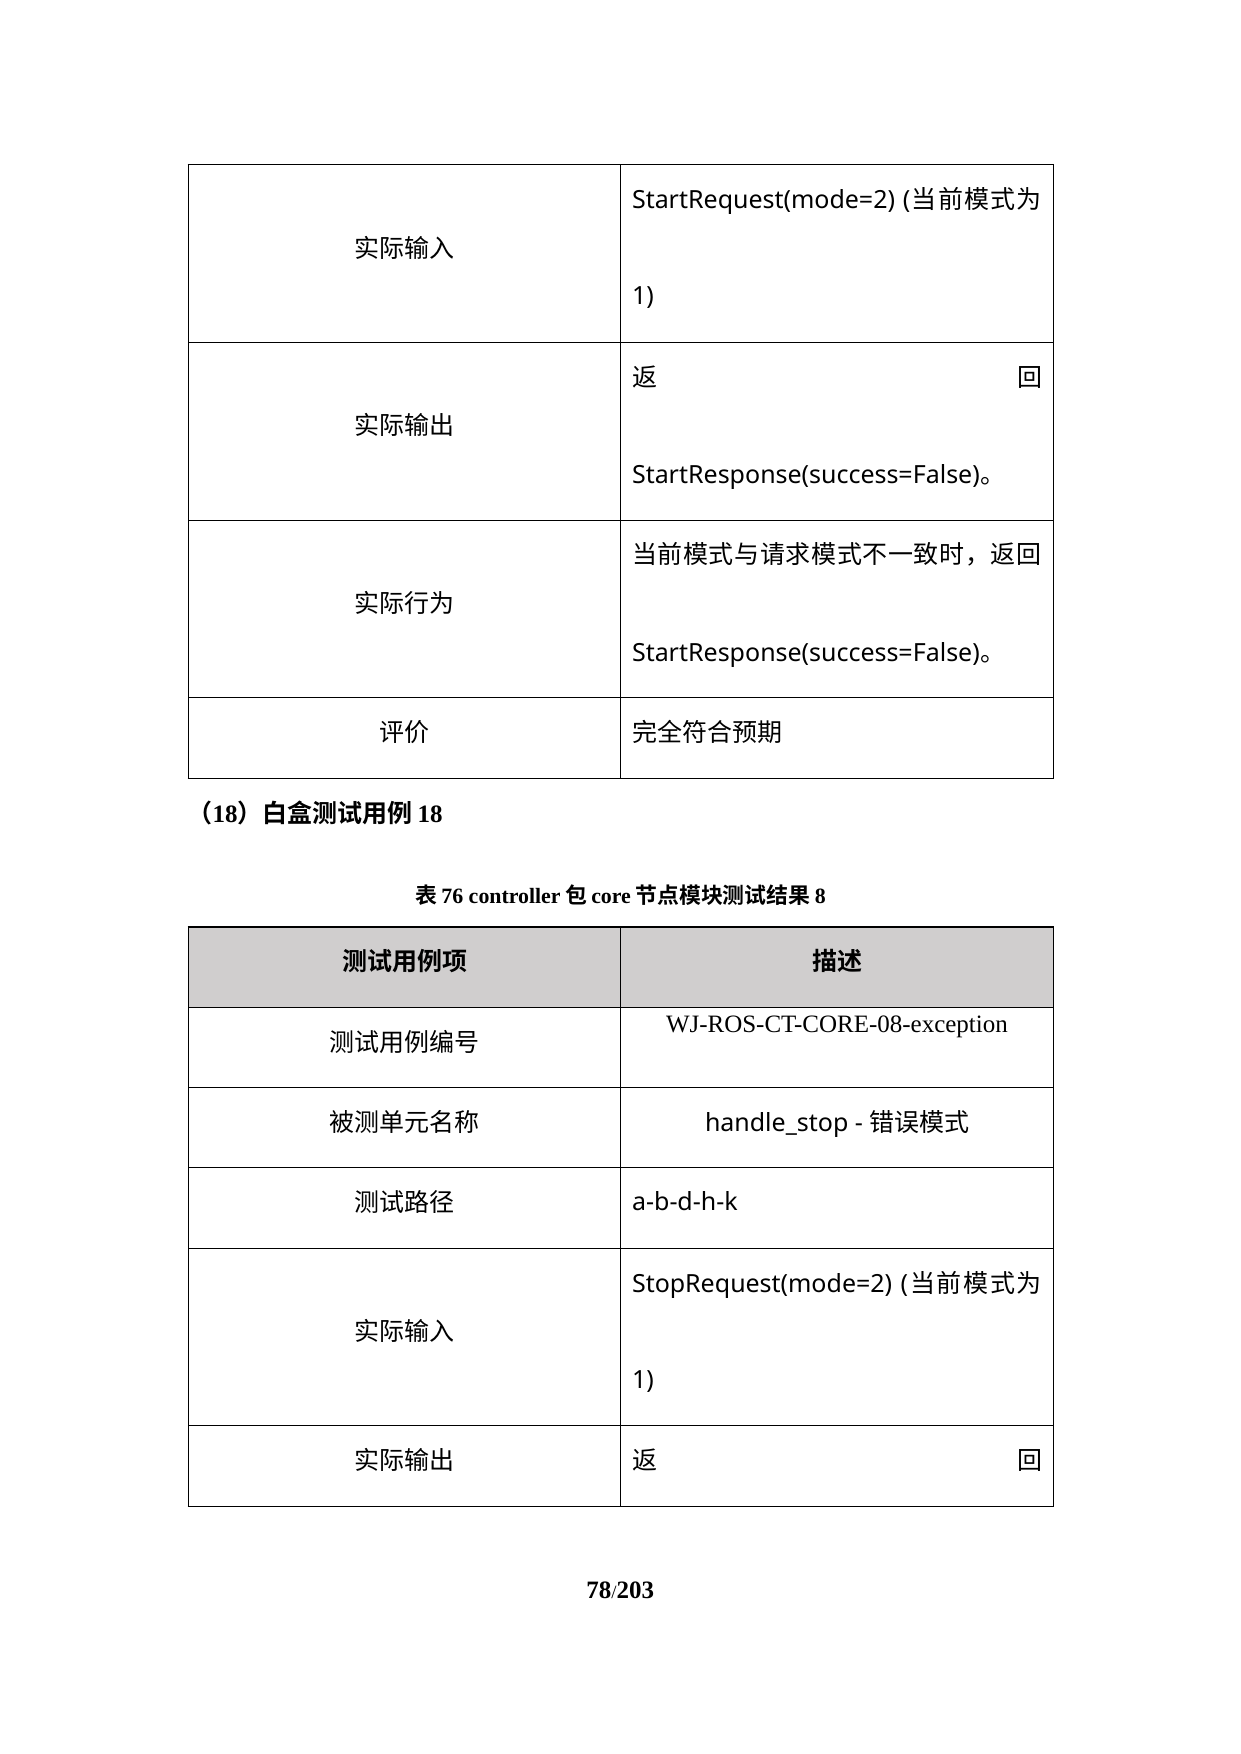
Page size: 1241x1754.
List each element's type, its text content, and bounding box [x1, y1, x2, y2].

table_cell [621, 1426, 1053, 1506]
table_cell handle_stop - 错误模式 [621, 1088, 1053, 1167]
text （18）白盒测试用例18 [187, 779, 1053, 844]
table_cell 完全符合预期 [621, 698, 1053, 778]
table_cell 评价 [189, 698, 620, 778]
table_cell a-b-d-h-k [621, 1168, 1053, 1248]
table_header 测试用例项 [189, 928, 620, 1007]
table_cell 实际输入 [189, 1249, 620, 1425]
table_cell 实际输出 [189, 1426, 620, 1506]
table_header 描述 [621, 928, 1053, 1007]
table_cell 实际输入 [189, 165, 620, 342]
table_cell 当前模式与请求模式不一致时，返回 StartResponse(success=False)。 [621, 521, 1053, 697]
table_cell 测试路径 [189, 1168, 620, 1248]
text 表76 controller包core节点模块测试结果8 [187, 878, 1053, 911]
table_cell StartRequest(mode=2) (当前模式为 1) [621, 165, 1053, 342]
table_cell 实际行为 [189, 521, 620, 697]
table_cell 测试用例编号 [189, 1008, 620, 1087]
table_cell 返回 StartResponse(success=False)。 [621, 343, 1053, 519]
table_cell StopRequest(mode=2) (当前模式为 1) [621, 1249, 1053, 1425]
table_cell 被测单元名称 [189, 1088, 620, 1167]
table_cell WJ-ROS-CT-CORE-08-exception [621, 1008, 1053, 1087]
table_cell 实际输出 [189, 343, 620, 519]
